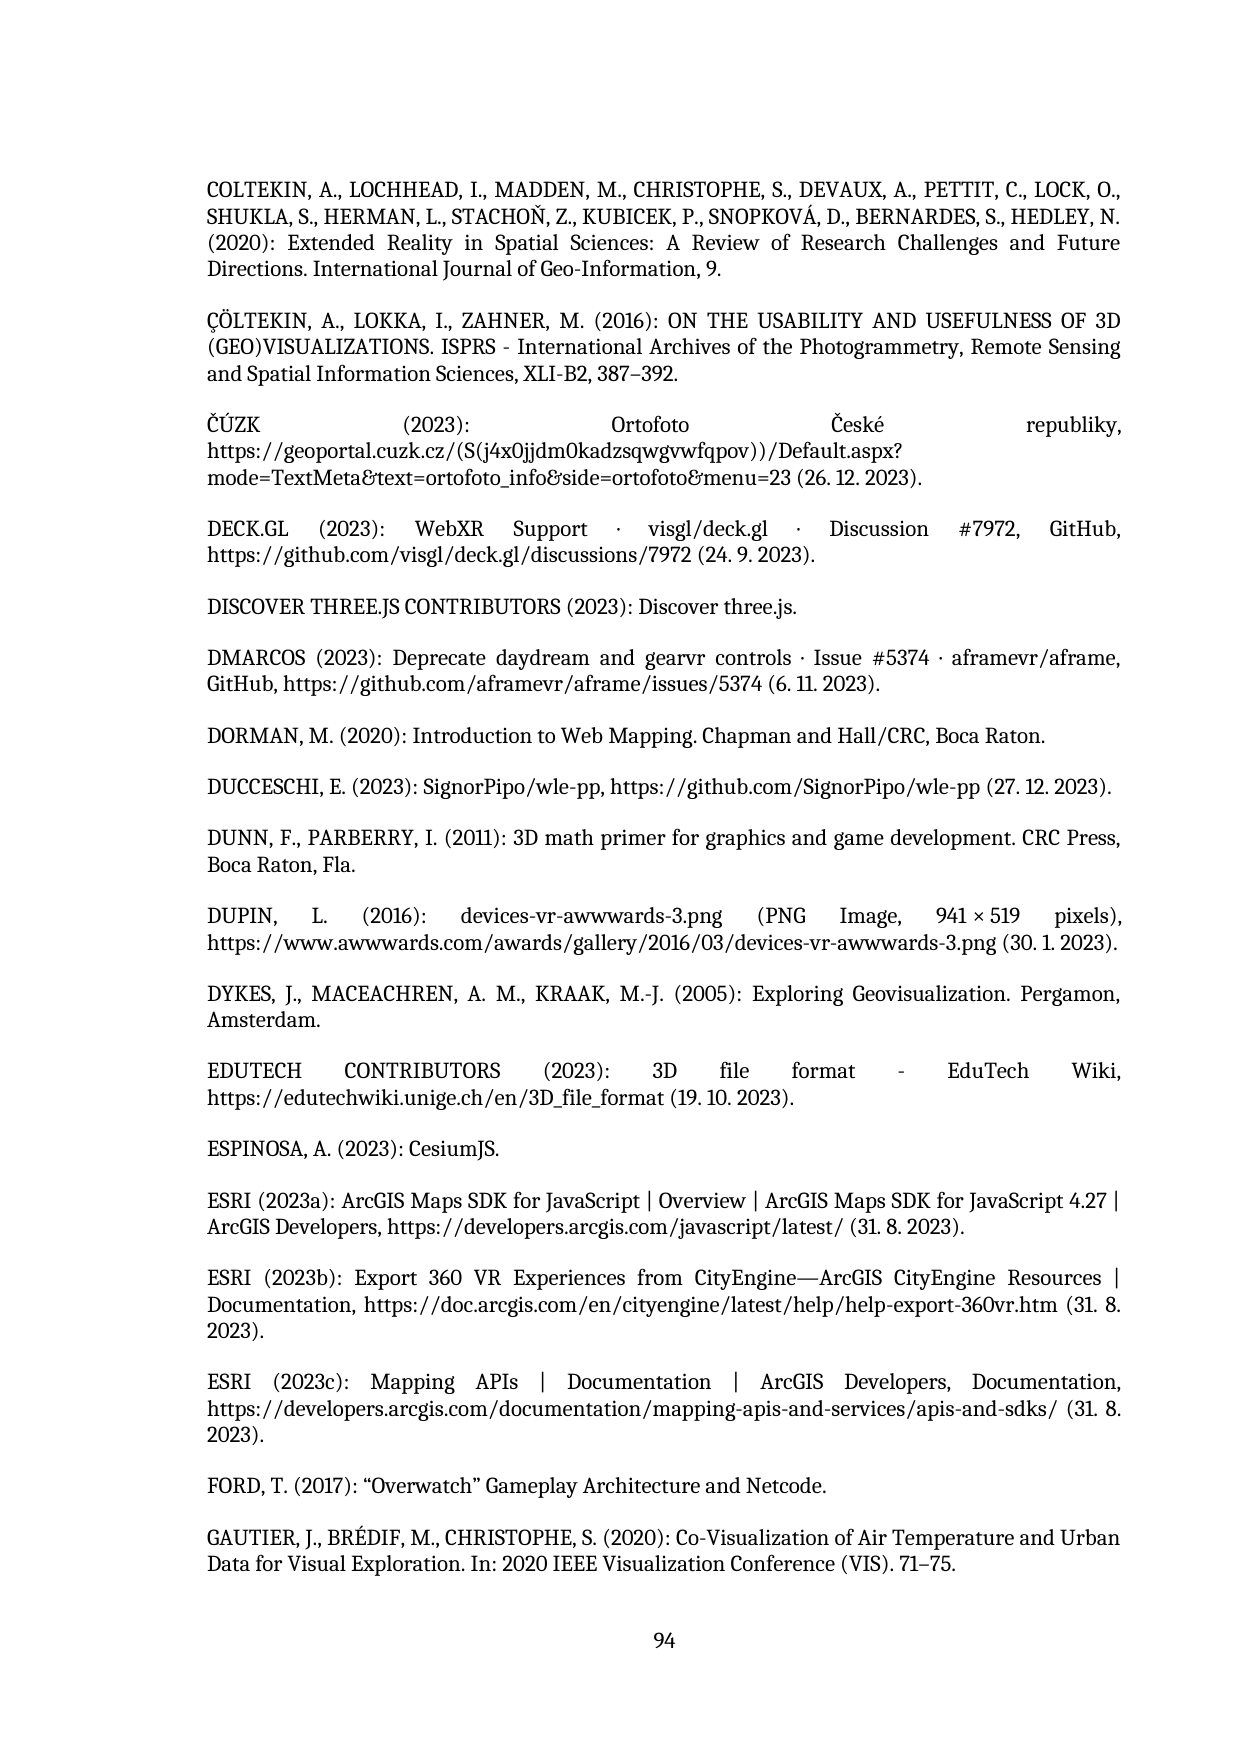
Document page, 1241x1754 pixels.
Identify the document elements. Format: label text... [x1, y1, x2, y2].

text DORMAN, M. (2020): Introduction to Web Mapping. Chapman and Hall/CRC, Boca Raton. [207, 722, 1122, 749]
text ESRI (2023c): Mapping APIs | Documentation | ArcGIS Developers, Documentation, https://developers.arcgis.com/documentation/mapping-apis-and-services/apis-and-sdks/ (31. 8. 2023). [207, 1369, 1122, 1448]
text COLTEKIN, A., LOCHHEAD, I., MADDEN, M., CHRISTOPHE, S., DEVAUX, A., PETTIT, C., LOCK, O., SHUKLA, S., HERMAN, L., STACHOŇ, Z., KUBICEK, P., SNOPKOVÁ, D., BERNARDES, S., HEDLEY, N. (2020): Extended Reality in Spatial Sciences: A Review of Research Challenges and Future Directions. International Journal of Geo-Information, 9. [207, 177, 1122, 283]
text DUCCESCHI, E. (2023): SignorPipo/wle-pp, https://github.com/SignorPipo/wle-pp (27. 12. 2023). [207, 774, 1122, 800]
text GAUTIER, J., BRÉDIF, M., CHRISTOPHE, S. (2020): Co-Visualization of Air Temperature and Urban Data for Visual Exploration. In: 2020 IEEE Visualization Conference (VIS). 71–75. [207, 1524, 1122, 1577]
text DMARCOS (2023): Deprecate daydream and gearvr controls · Issue #5374 · aframevr/aframe, GitHub, https://github.com/aframevr/aframe/issues/5374 (6. 11. 2023). [207, 645, 1122, 697]
text DECK.GL (2023): WebXR Support · visgl/deck.gl · Discussion #7972, GitHub, https://github.com/visgl/deck.gl/discussions/7972 (24. 9. 2023). [207, 516, 1122, 568]
text EDUTECH CONTRIBUTORS (2023): 3D file format - EduTech Wiki, https://edutechwiki.unige.ch/en/3D_file_format (19. 10. 2023). [207, 1058, 1122, 1111]
text ČÚZK (2023): Ortofoto České republiky, https://geoportal.cuzk.cz/(S(j4x0jjdm0kadzsqwgvwfqpov))/Default.aspx?mode=TextMeta&text=ortofoto_info&side=ortofoto&menu=23 (26. 12. 2023). [207, 412, 1122, 491]
text ESPINOSA, A. (2023): CesiumJS. [207, 1136, 1122, 1162]
text ÇÖLTEKIN, A., LOKKA, I., ZAHNER, M. (2016): ON THE USABILITY AND USEFULNESS OF 3D (GEO)VISUALIZATIONS. ISPRS - International Archives of the Photogrammetry, Remote Sensing and Spatial Information Sciences, XLI-B2, 387–392. [207, 308, 1122, 387]
text ESRI (2023b): Export 360 VR Experiences from CityEngine—ArcGIS CityEngine Resources | Documentation, https://doc.arcgis.com/en/cityengine/latest/help/help-export-360vr.htm (31. 8. 2023). [207, 1265, 1122, 1344]
text DUPIN, L. (2016): devices-vr-awwwards-3.png (PNG Image, 941 × 519 pixels), https://www.awwwards.com/awards/gallery/2016/03/devices-vr-awwwards-3.png (30. 1. 2023). [207, 903, 1122, 956]
text ESRI (2023a): ArcGIS Maps SDK for JavaScript | Overview | ArcGIS Maps SDK for JavaScript 4.27 | ArcGIS Developers, https://developers.arcgis.com/javascript/latest/ (31. 8. 2023). [207, 1187, 1122, 1240]
text DISCOVER THREE.JS CONTRIBUTORS (2023): Discover three.js. [207, 593, 1122, 620]
text FORD, T. (2017): “Overwatch” Gameplay Architecture and Netcode. [207, 1473, 1122, 1499]
text DYKES, J., MACEACHREN, A. M., KRAAK, M.-J. (2005): Exploring Geovisualization. Pergamon, Amsterdam. [207, 981, 1122, 1033]
text DUNN, F., PARBERRY, I. (2011): 3D math primer for graphics and game development. CRC Press, Boca Raton, Fla. [207, 825, 1122, 878]
